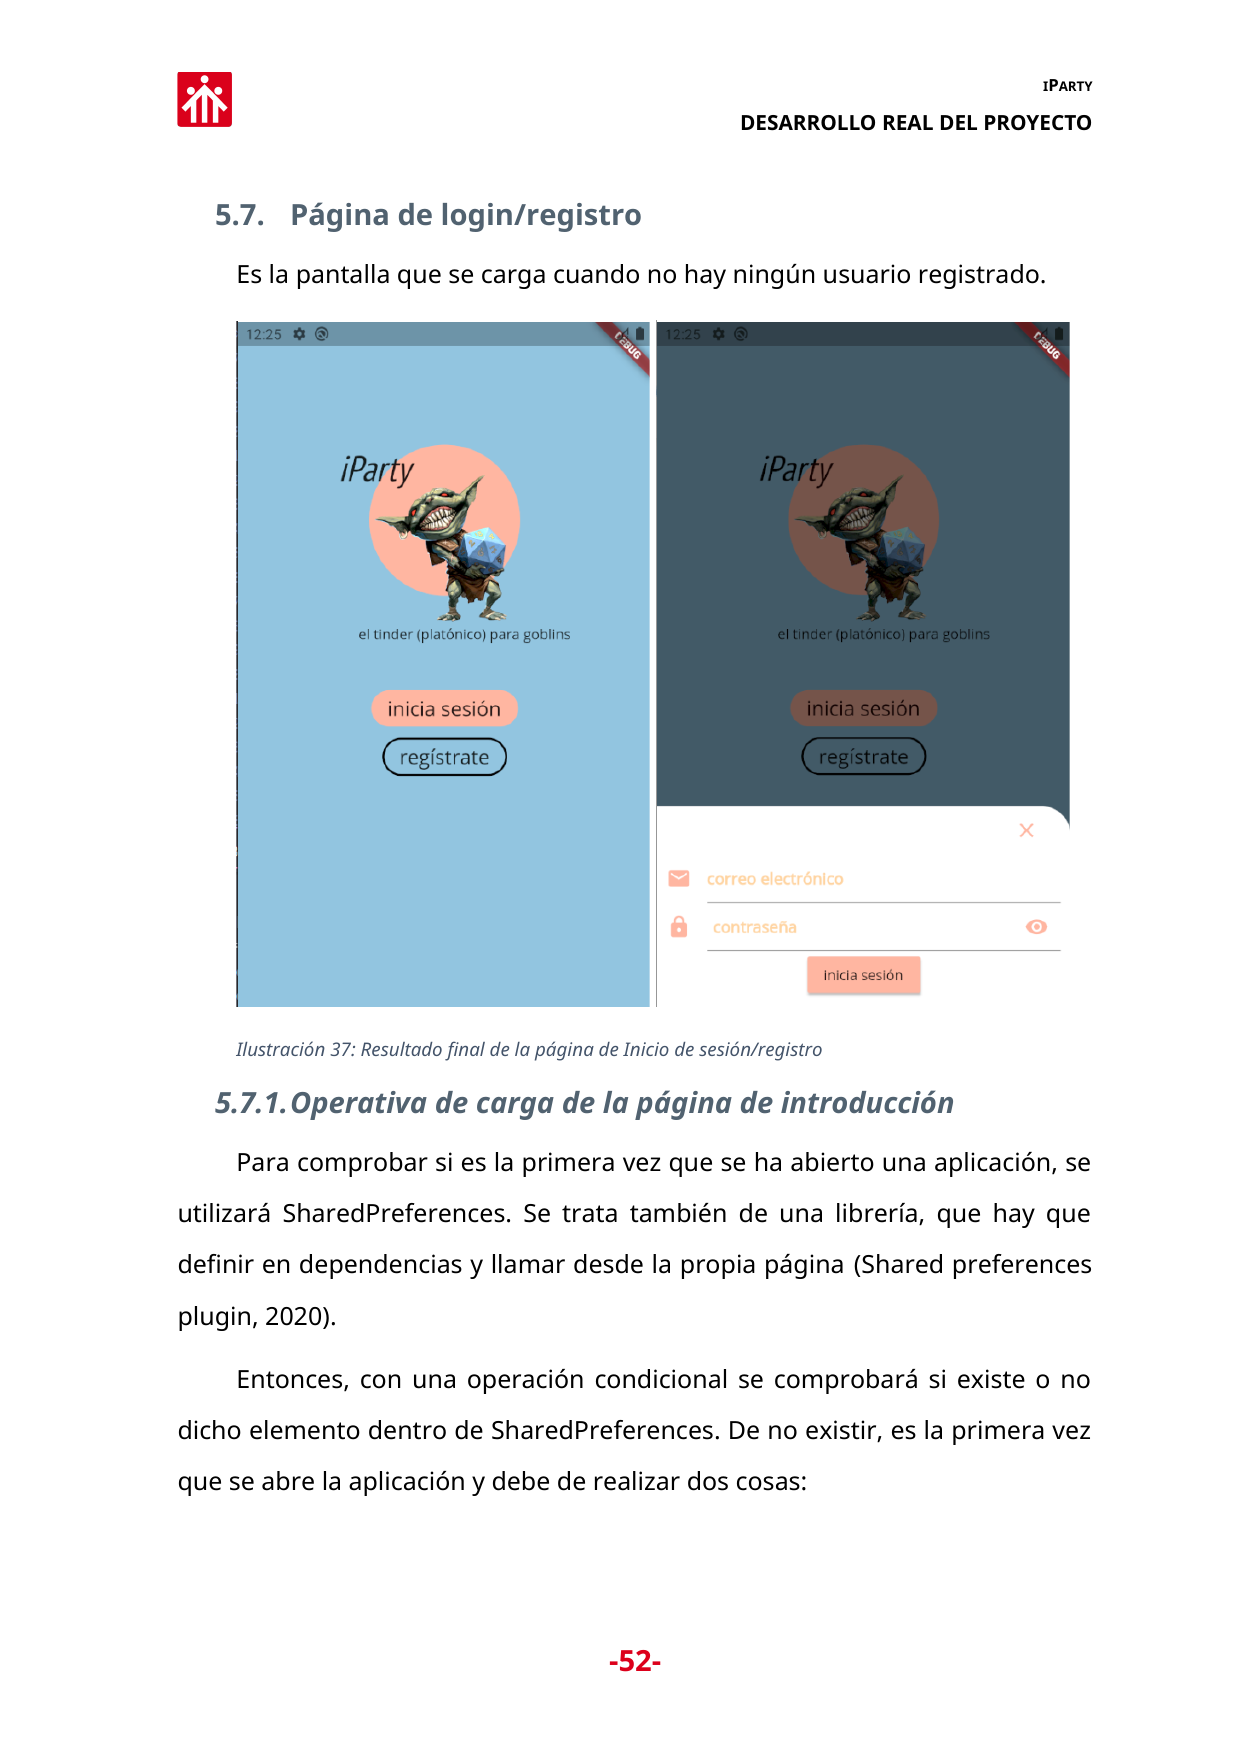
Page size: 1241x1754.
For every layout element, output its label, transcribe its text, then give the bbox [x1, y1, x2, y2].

subtitle Página de login/registro [215, 194, 1092, 234]
text Para comprobar si es la primera vez que se ha abierto una aplicación, se utilizará SharedPreferences. Se trata también de una librería, que hay que definir en dependencias y llamar desde la propia página . [177, 1145, 1092, 1332]
text Ilustración 37: Resultado final de la página de Inicio de sesión/registro [177, 1036, 1092, 1062]
picture [656, 320, 1070, 1007]
text Es la pantalla que se carga cuando no hay ningún usuario registrado. [177, 257, 1092, 291]
text Entonces, con una operación condicional se comprobará si existe o no dicho elemento dentro de SharedPreferences. De no existir, es la primera vez que se abre la aplicación y debe de realizar dos cosas: [177, 1362, 1092, 1498]
picture [236, 321, 650, 1007]
picture [177, 72, 232, 127]
subtitle Operativa de carga de la página de introducción [215, 1082, 1092, 1122]
